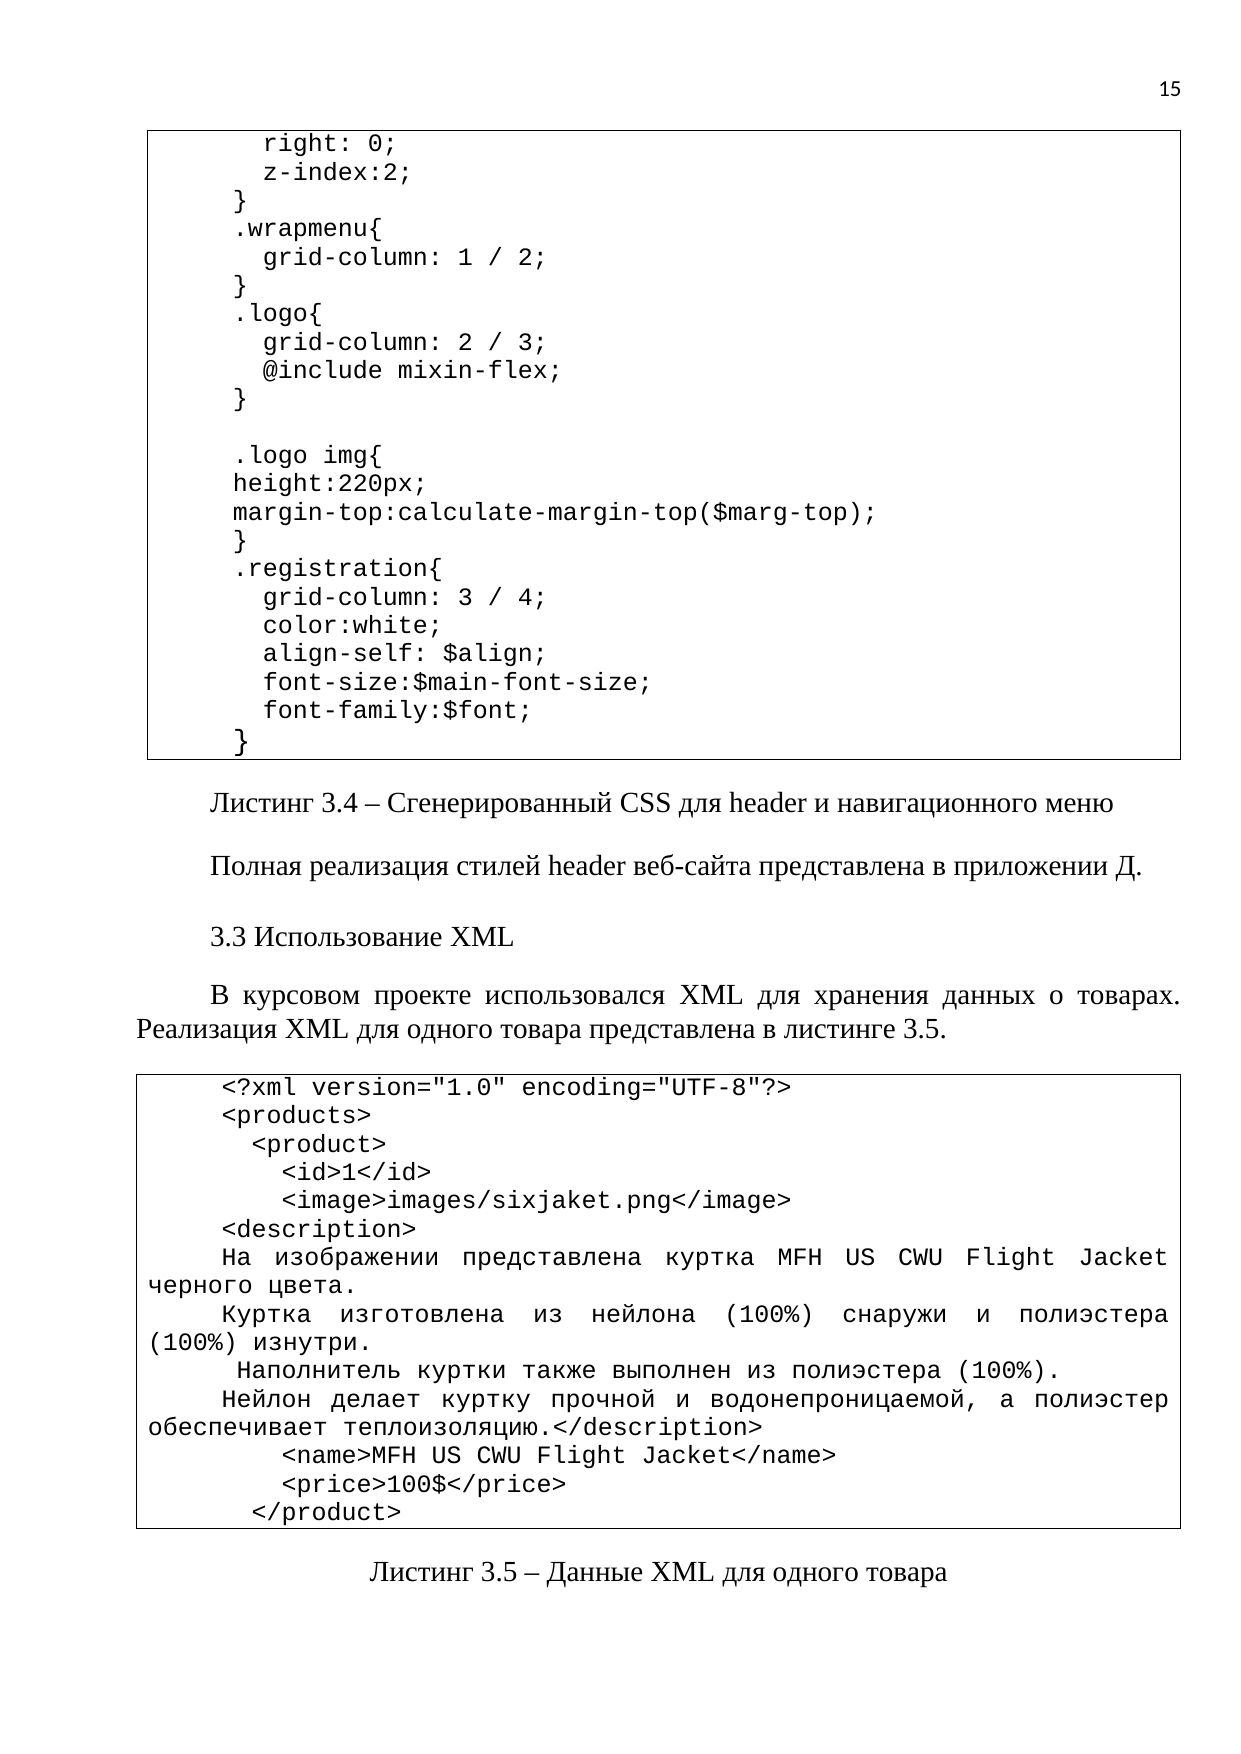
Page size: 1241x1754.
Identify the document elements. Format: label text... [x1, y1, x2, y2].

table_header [148, 131, 1180, 759]
text Листинг 3.4 – Сгенерированный CSS для header и навигационного меню [136, 785, 1181, 818]
text В курсовом проекте использовался XML для хранения данных о товарах. Реализация XML для одного товара представлена в листинге 3.5. [136, 977, 1181, 1044]
text Полная реализация стилей header веб-сайта представлена в приложении Д. [136, 848, 1181, 881]
text Листинг 3.5 – Данные XML для одного товара [136, 1554, 1181, 1587]
subtitle 3.3 Использование XML [136, 919, 1181, 952]
table_header <?xml version="1.0" encoding="UTF-8"?> <products> <product> <id>1</id> <image>images/sixjaket.png</image> <description> На изображении представлена куртка MFH US CWU Flight Jacket черного цвета. Куртка изготовлена из нейлона (100%) снаружи и полиэстера (100%) изнутри. Наполнитель куртки также выполнен из полиэстера (100%). Нейлон делает куртку прочной и водонепроницаемой, а полиэстер обеспечивает теплоизоляцию.</description> <name>MFH US CWU Flight Jacket</name> <price>100$</price> </product> [137, 1075, 1180, 1528]
